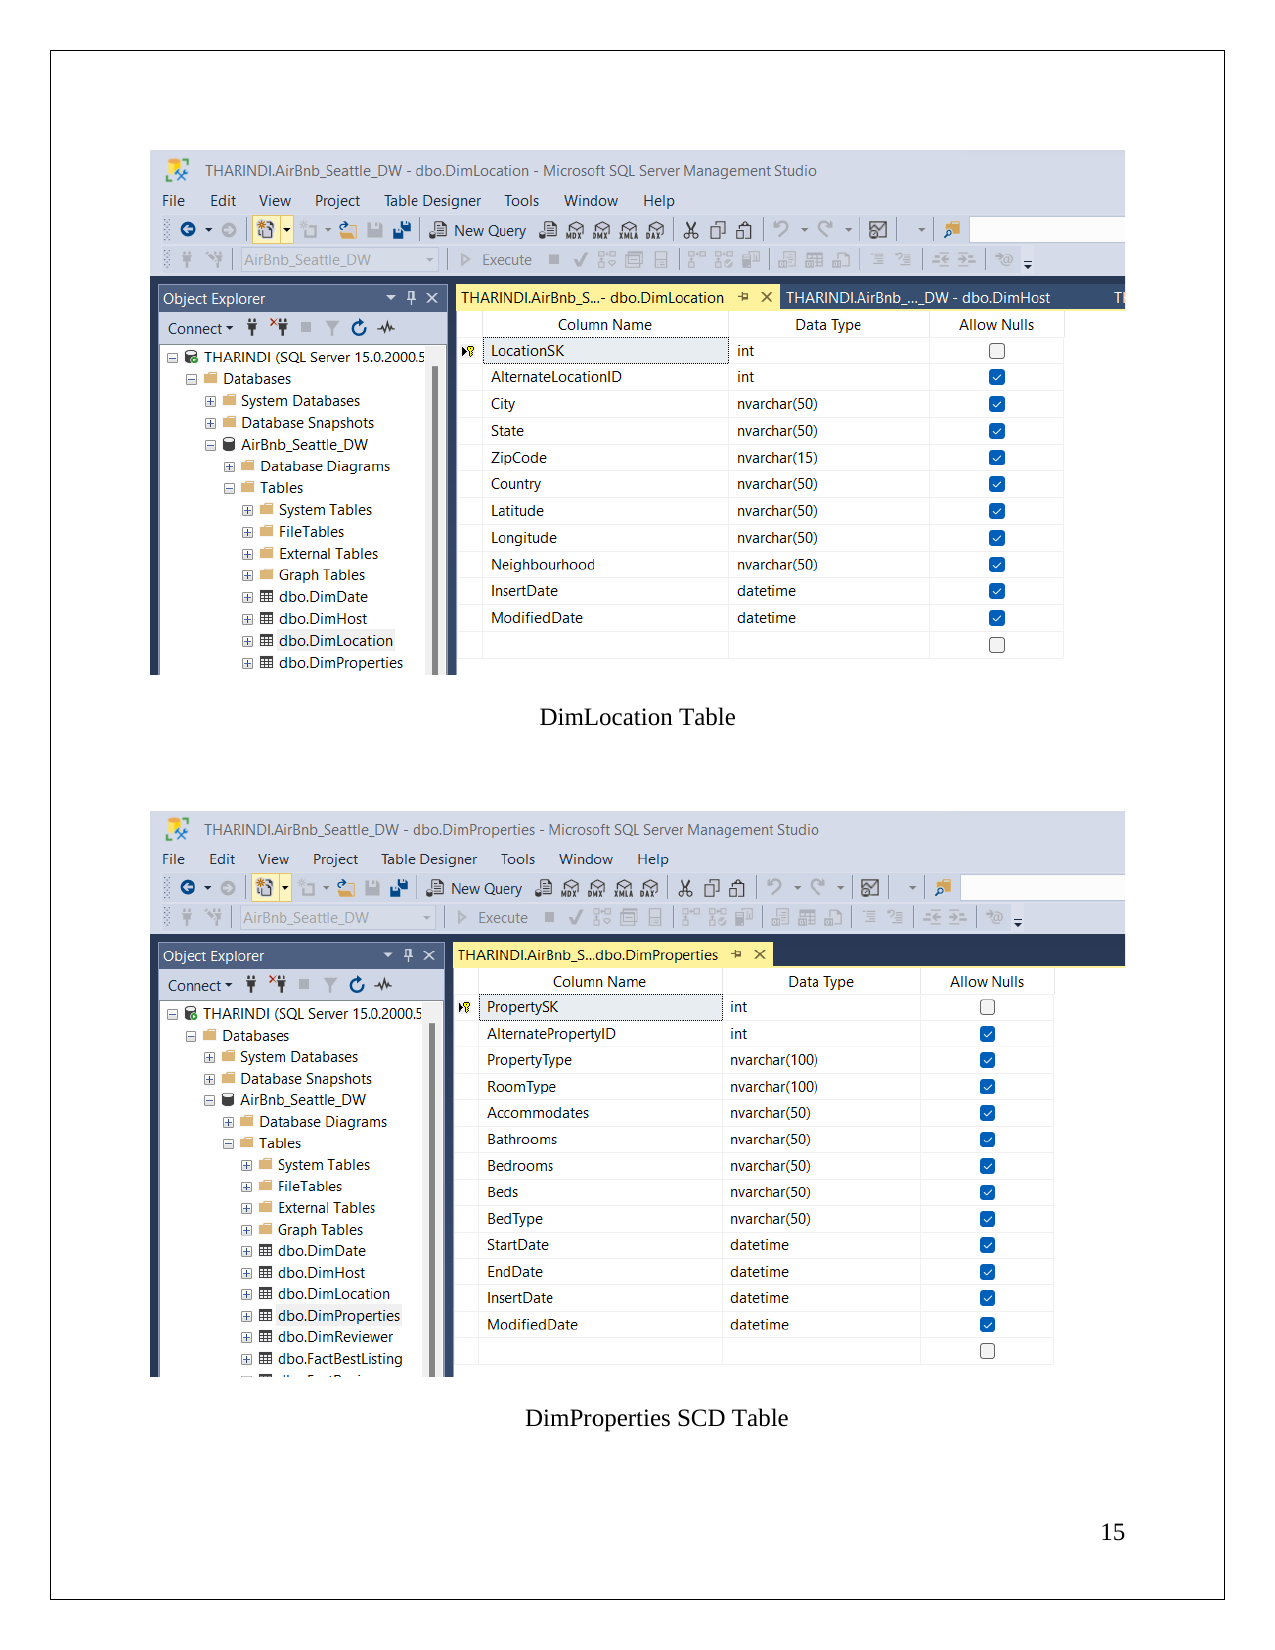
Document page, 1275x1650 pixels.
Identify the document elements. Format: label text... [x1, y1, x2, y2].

picture [150, 811, 1125, 1377]
text DimLocation Table [150, 702, 1125, 731]
picture [150, 150, 1125, 675]
text DimProperties SCD Table [150, 1403, 1125, 1432]
